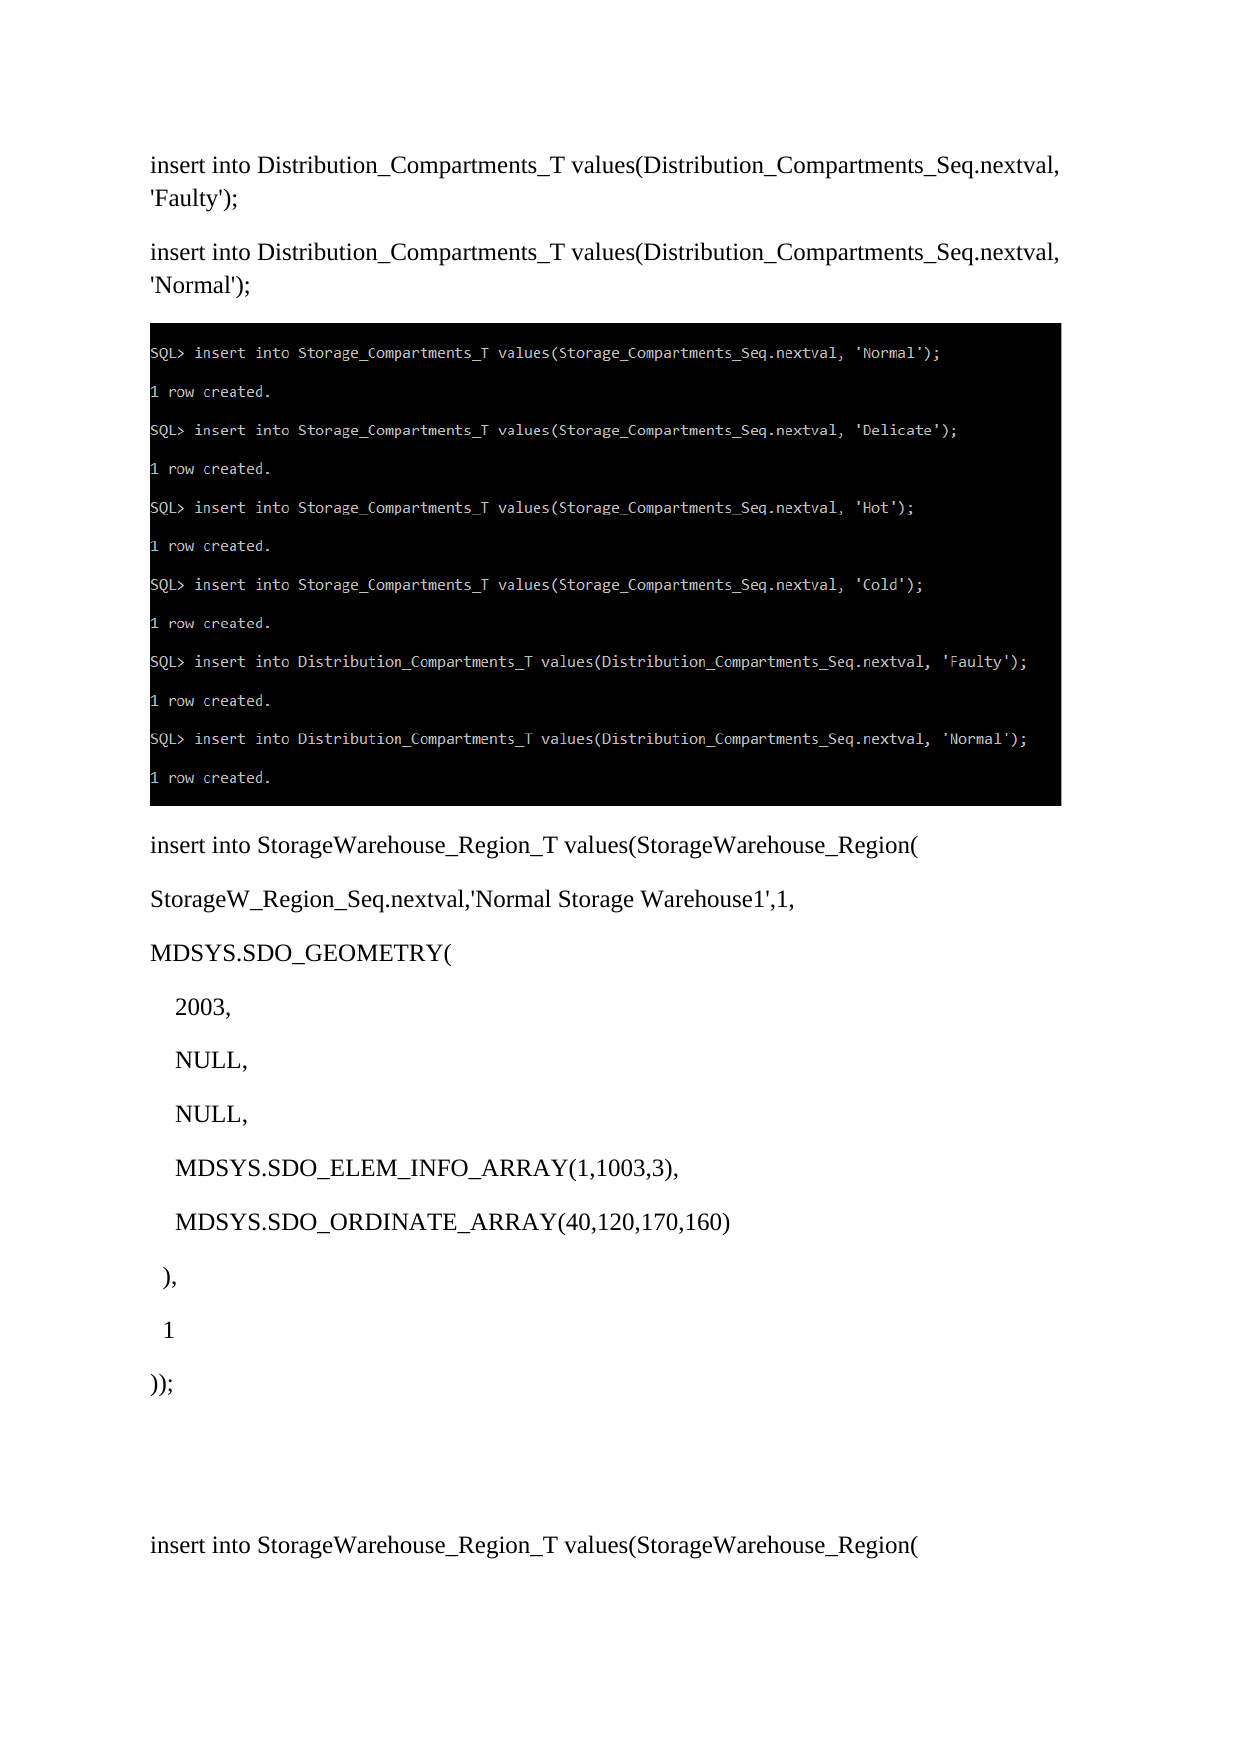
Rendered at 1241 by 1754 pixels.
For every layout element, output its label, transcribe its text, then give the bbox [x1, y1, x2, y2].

text MDSYS.SDO_GEOMETRY( [150, 938, 1090, 966]
text insert into StorageWarehouse_Region_T values(StorageWarehouse_Region( [150, 1530, 1090, 1559]
picture [150, 323, 1062, 806]
text NULL, [150, 1045, 1090, 1074]
text )); [150, 1368, 1090, 1397]
text insert into Distribution_Compartments_T values(Distribution_Compartments_Seq.nextval, 'Normal'); [150, 237, 1090, 299]
text insert into StorageWarehouse_Region_T values(StorageWarehouse_Region( [150, 830, 1090, 859]
text insert into Distribution_Compartments_T values(Distribution_Compartments_Seq.nextval, 'Faulty'); [150, 150, 1090, 212]
text NULL, [150, 1099, 1090, 1128]
text 2003, [150, 992, 1090, 1020]
text MDSYS.SDO_ELEM_INFO_ARRAY(1,1003,3), [150, 1153, 1090, 1182]
text StorageW_Region_Seq.nextval,'Normal Storage Warehouse1',1, [150, 884, 1090, 913]
text ), [150, 1261, 1090, 1289]
text MDSYS.SDO_ORDINATE_ARRAY(40,120,170,160) [150, 1207, 1090, 1236]
text 1 [150, 1315, 1090, 1343]
